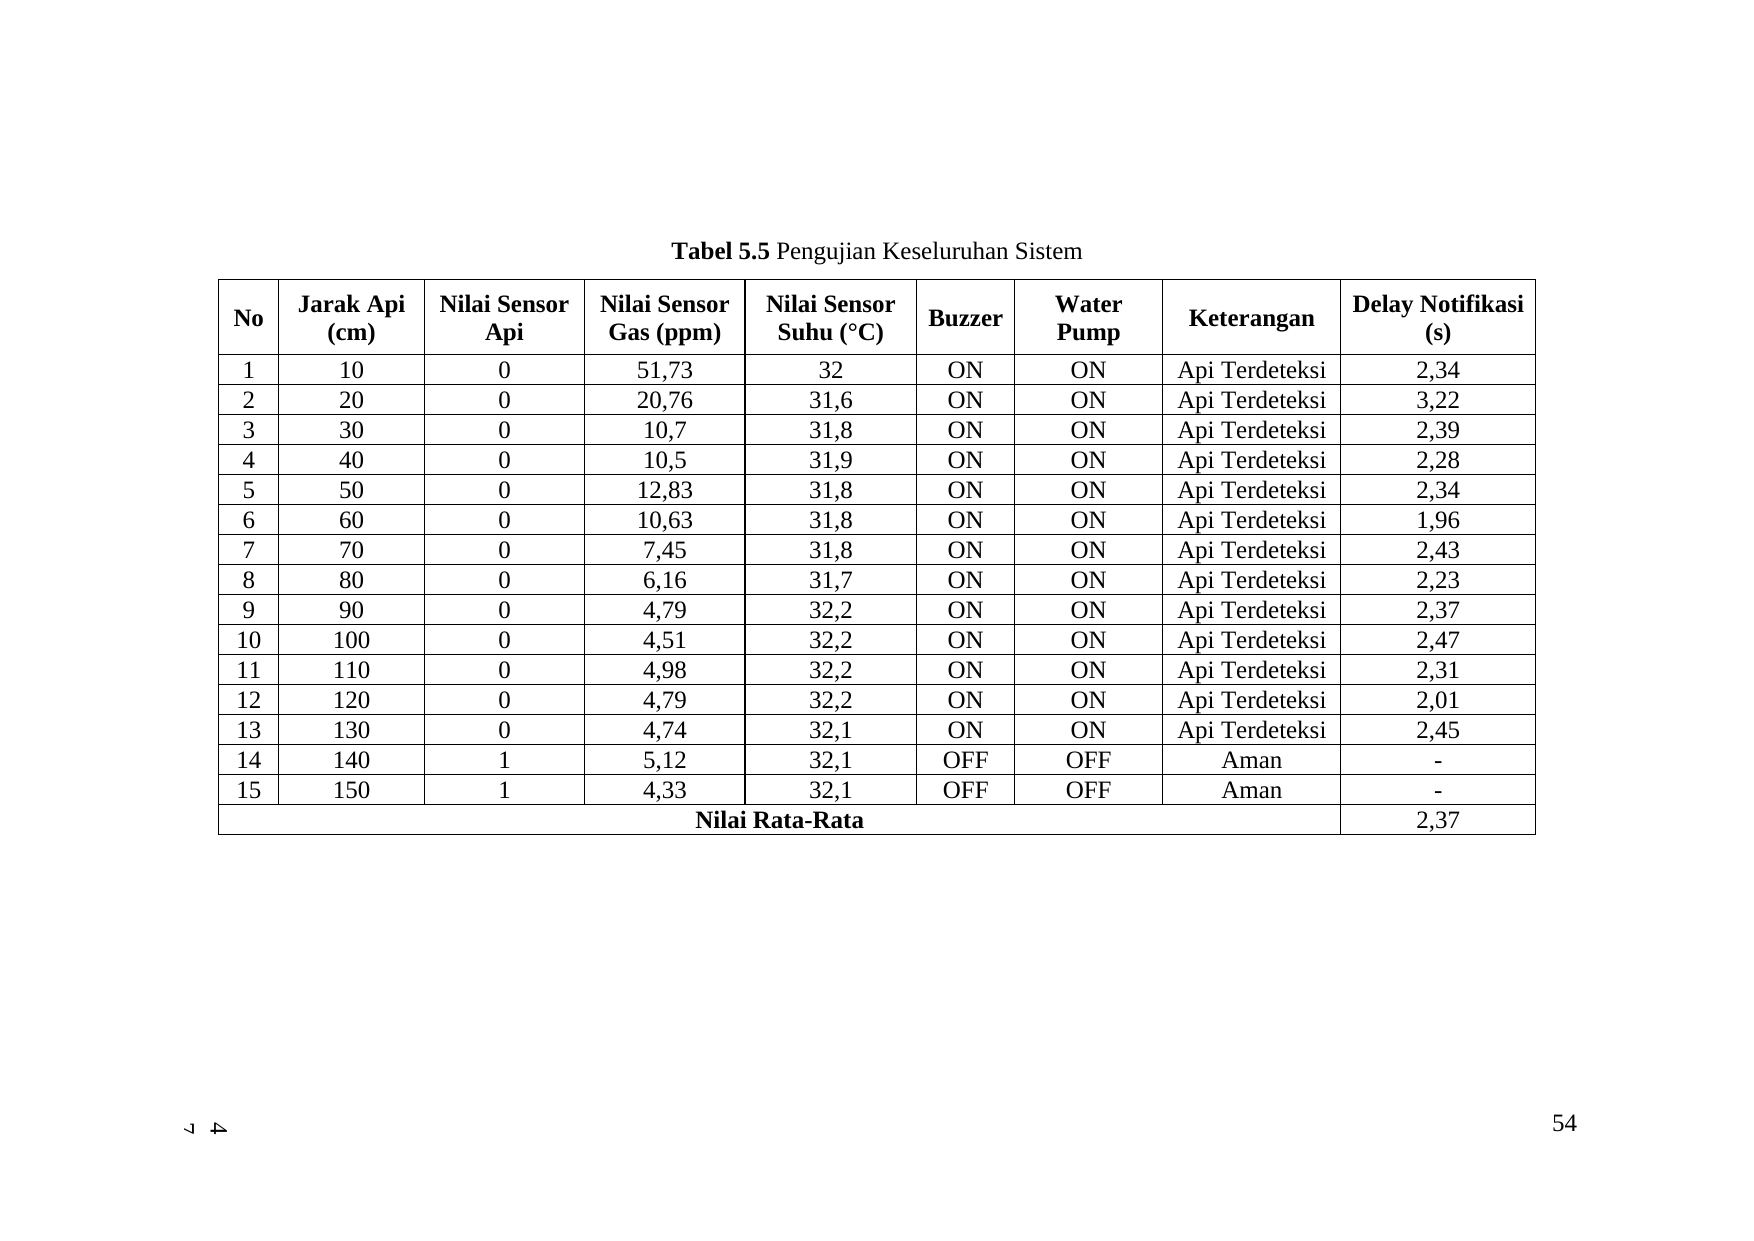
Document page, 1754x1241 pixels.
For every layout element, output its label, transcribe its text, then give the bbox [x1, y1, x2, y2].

table_cell 0 [425, 685, 584, 714]
table_cell ON [917, 715, 1014, 744]
table_cell 90 [279, 595, 424, 624]
table_cell ON [917, 505, 1014, 534]
table_cell 0 [425, 385, 584, 414]
table_header Nilai Sensor Suhu (°C) [746, 280, 916, 354]
table_cell 4,74 [585, 715, 744, 744]
table_cell ON [1015, 355, 1162, 384]
table_cell - [1341, 775, 1535, 804]
table_cell Api Terdeteksi [1163, 475, 1340, 504]
table_cell ON [917, 385, 1014, 414]
table_cell 5 [219, 475, 278, 504]
table_cell 2,47 [1341, 625, 1535, 654]
table_cell 120 [279, 685, 424, 714]
table_cell 2,37 [1341, 805, 1535, 834]
table_cell ON [917, 595, 1014, 624]
table_header Keterangan [1163, 280, 1340, 354]
table_cell Api Terdeteksi [1163, 715, 1340, 744]
table_cell 80 [279, 565, 424, 594]
table_cell 60 [279, 505, 424, 534]
table_cell ON [1015, 385, 1162, 414]
table_cell 8 [219, 565, 278, 594]
table_cell Api Terdeteksi [1163, 595, 1340, 624]
table_cell 4 [219, 445, 278, 474]
table_cell 12 [219, 685, 278, 714]
table_header Nilai Sensor Api [425, 280, 584, 354]
table_cell 40 [279, 445, 424, 474]
table_cell 31,9 [746, 445, 916, 474]
table_cell 2,01 [1341, 685, 1535, 714]
table_cell ON [1015, 625, 1162, 654]
table_cell 0 [425, 445, 584, 474]
table_cell Aman [1163, 745, 1340, 774]
table_cell ON [1015, 685, 1162, 714]
table_cell 11 [219, 655, 278, 684]
table_cell OFF [917, 745, 1014, 774]
table_cell 0 [425, 355, 584, 384]
table_cell 50 [279, 475, 424, 504]
table_cell ON [917, 655, 1014, 684]
table_cell ON [1015, 715, 1162, 744]
table_cell 12,83 [585, 475, 744, 504]
table_cell Nilai Rata-Rata [219, 805, 1340, 834]
table_cell 6 [219, 505, 278, 534]
table_cell 31,8 [746, 415, 916, 444]
table_cell 10,7 [585, 415, 744, 444]
table_cell 20,76 [585, 385, 744, 414]
table_cell 0 [425, 625, 584, 654]
table_cell 0 [425, 715, 584, 744]
table_cell 4,51 [585, 625, 744, 654]
table_cell ON [917, 685, 1014, 714]
table_cell 110 [279, 655, 424, 684]
table_cell 6,16 [585, 565, 744, 594]
table_cell 51,73 [585, 355, 744, 384]
table_cell 0 [425, 415, 584, 444]
table_cell 100 [279, 625, 424, 654]
table_cell Api Terdeteksi [1163, 625, 1340, 654]
table_cell 15 [219, 775, 278, 804]
table_cell 2,23 [1341, 565, 1535, 594]
table_cell 9 [219, 595, 278, 624]
table_cell 2,39 [1341, 415, 1535, 444]
table_cell 31,8 [746, 475, 916, 504]
table_cell Api Terdeteksi [1163, 535, 1340, 564]
table_header Jarak Api (cm) [279, 280, 424, 354]
table_cell Api Terdeteksi [1163, 415, 1340, 444]
table_cell 70 [279, 535, 424, 564]
table_cell 4,79 [585, 685, 744, 714]
table_cell 130 [279, 715, 424, 744]
table_cell 30 [279, 415, 424, 444]
table_cell Api Terdeteksi [1163, 685, 1340, 714]
table_cell 2,45 [1341, 715, 1535, 744]
table_cell ON [917, 475, 1014, 504]
table_cell ON [1015, 445, 1162, 474]
table_cell Api Terdeteksi [1163, 355, 1340, 384]
table_cell 150 [279, 775, 424, 804]
table_cell ON [917, 625, 1014, 654]
table_cell ON [1015, 475, 1162, 504]
table_cell ON [917, 445, 1014, 474]
table_cell 3,22 [1341, 385, 1535, 414]
table_cell 32,1 [746, 715, 916, 744]
table_cell OFF [1015, 745, 1162, 774]
table_cell ON [1015, 415, 1162, 444]
table_cell 32,1 [746, 775, 916, 804]
table_cell - [1341, 745, 1535, 774]
table_cell 32,2 [746, 685, 916, 714]
table_cell Api Terdeteksi [1163, 565, 1340, 594]
table_cell 4,98 [585, 655, 744, 684]
table_cell OFF [1015, 775, 1162, 804]
table_cell 10,63 [585, 505, 744, 534]
table_cell 10,5 [585, 445, 744, 474]
table_cell 1 [219, 355, 278, 384]
table_cell 32,2 [746, 625, 916, 654]
table_cell 31,6 [746, 385, 916, 414]
table_cell ON [1015, 595, 1162, 624]
table_cell 31,8 [746, 505, 916, 534]
text Tabel 5.5 Pengujian Keseluruhan Sistem [177, 236, 1577, 265]
table_header Buzzer [917, 280, 1014, 354]
table_cell ON [1015, 535, 1162, 564]
table_cell ON [1015, 565, 1162, 594]
table_cell 32,2 [746, 595, 916, 624]
table_cell Aman [1163, 775, 1340, 804]
table_cell 7 [219, 535, 278, 564]
table_cell 2,37 [1341, 595, 1535, 624]
table_cell Api Terdeteksi [1163, 655, 1340, 684]
table_cell 32,2 [746, 655, 916, 684]
table_cell 2,43 [1341, 535, 1535, 564]
table_cell 31,8 [746, 535, 916, 564]
table_cell 10 [219, 625, 278, 654]
table_cell 32,1 [746, 745, 916, 774]
table_cell Api Terdeteksi [1163, 385, 1340, 414]
table_cell OFF [917, 775, 1014, 804]
table_cell ON [917, 565, 1014, 594]
table_header Delay Notifikasi (s) [1341, 280, 1535, 354]
table_header Nilai Sensor Gas (ppm) [585, 280, 744, 354]
table_cell ON [1015, 505, 1162, 534]
table_cell 0 [425, 535, 584, 564]
table_cell 2 [219, 385, 278, 414]
table_cell 31,7 [746, 565, 916, 594]
table_cell 4,79 [585, 595, 744, 624]
table_cell 0 [425, 505, 584, 534]
table_cell 14 [219, 745, 278, 774]
table_cell Api Terdeteksi [1163, 505, 1340, 534]
table_cell 0 [425, 595, 584, 624]
table_cell 13 [219, 715, 278, 744]
table_cell 10 [279, 355, 424, 384]
table_cell ON [917, 415, 1014, 444]
table_cell ON [1015, 655, 1162, 684]
table_cell 2,31 [1341, 655, 1535, 684]
table_cell 32 [746, 355, 916, 384]
table_cell 7,45 [585, 535, 744, 564]
table_cell 2,34 [1341, 355, 1535, 384]
table_cell 1 [425, 745, 584, 774]
table_cell Api Terdeteksi [1163, 445, 1340, 474]
table_cell 4,33 [585, 775, 744, 804]
table_cell 1 [425, 775, 584, 804]
table_cell 140 [279, 745, 424, 774]
table_header No [219, 280, 278, 354]
table_cell 20 [279, 385, 424, 414]
table_cell ON [917, 355, 1014, 384]
table_cell 1,96 [1341, 505, 1535, 534]
table_cell 2,34 [1341, 475, 1535, 504]
table_cell 0 [425, 655, 584, 684]
table_cell 2,28 [1341, 445, 1535, 474]
table_cell 5,12 [585, 745, 744, 774]
table_header Water Pump [1015, 280, 1162, 354]
table_cell 0 [425, 475, 584, 504]
table_cell 0 [425, 565, 584, 594]
table_cell 3 [219, 415, 278, 444]
table_cell ON [917, 535, 1014, 564]
